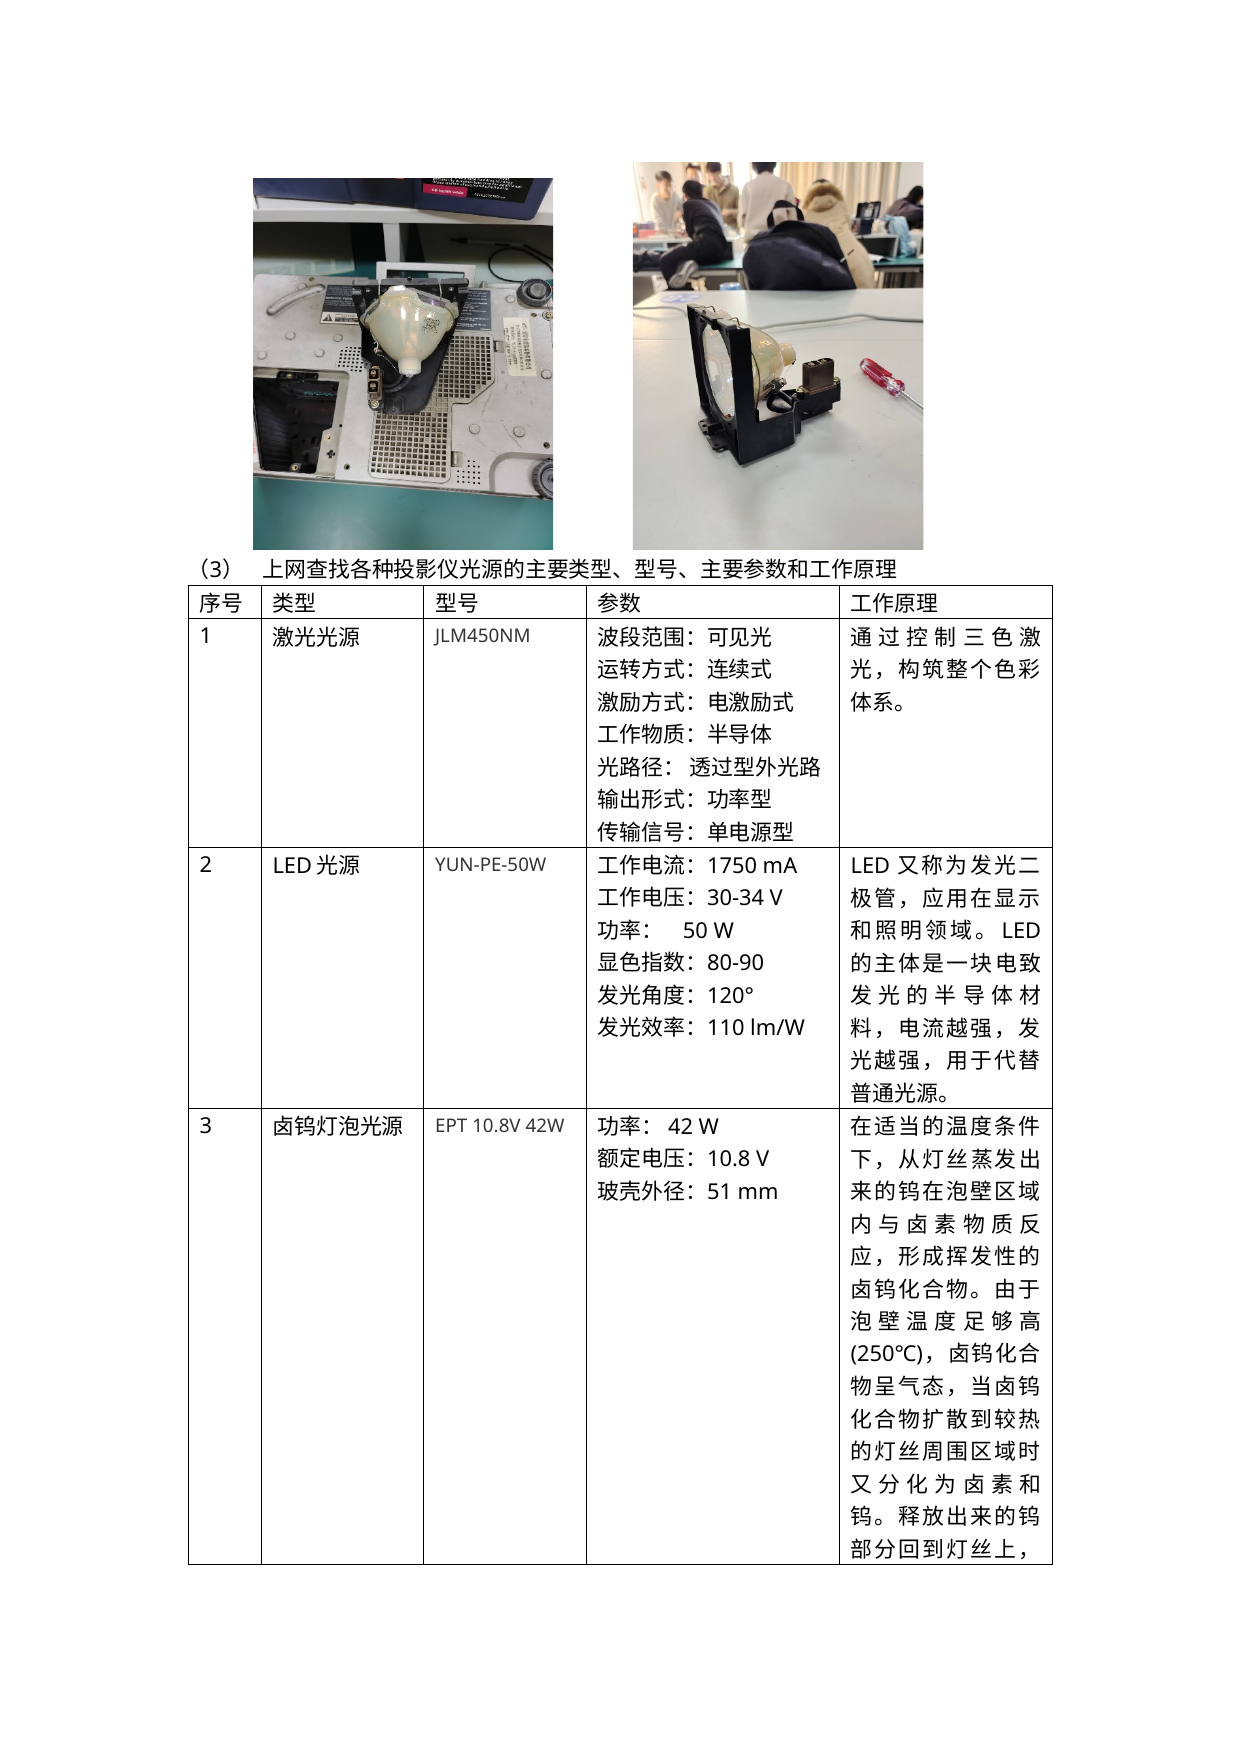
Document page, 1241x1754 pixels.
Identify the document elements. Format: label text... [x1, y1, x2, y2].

table_cell 3 [189, 1109, 261, 1564]
table_cell 卤钨灯泡光源 [262, 1109, 423, 1564]
table_header 序号 [189, 586, 261, 618]
table_cell YUN-PE-50W [424, 848, 586, 1108]
table_header 类型 [262, 586, 423, 618]
table_cell LED光源 [262, 848, 423, 1108]
table_header 工作原理 [840, 586, 1052, 618]
list 上网查找各种投影仪光源的主要类型、型号、主要参数和工作原理 [187, 552, 1053, 584]
picture [632, 162, 924, 550]
table_cell 2 [189, 848, 261, 1108]
table_cell 通过控制三色激光，构筑整个色彩体系。 [840, 619, 1052, 847]
table_cell EPT 10.8V 42W [424, 1109, 586, 1564]
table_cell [587, 1109, 839, 1564]
table_cell JLM450NM [424, 619, 586, 847]
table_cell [840, 1109, 1052, 1564]
table_cell LED又称为发光二极管，应用在显示和照明领域。LED的主体是一块电致发光的半导体材料，电流越强，发光越强，用于代替普通光源。 [840, 848, 1052, 1108]
table_header 参数 [587, 586, 839, 618]
picture [253, 178, 554, 550]
table_cell 激光光源 [262, 619, 423, 847]
table_cell 波段范围：可见光 运转方式：连续式 激励方式：电激励式 工作物质：半导体 光路径： 透过型外光路 输出形式：功率型 传输信号：单电源型 [587, 619, 839, 847]
table_cell 1 [189, 619, 261, 847]
table_cell 工作电流：1750 mA 工作电压：30-34 V 功率： 50 W 显色指数：80-90 发光角度：120° 发光效率：110 lm/W [587, 848, 839, 1108]
table_header 型号 [424, 586, 586, 618]
